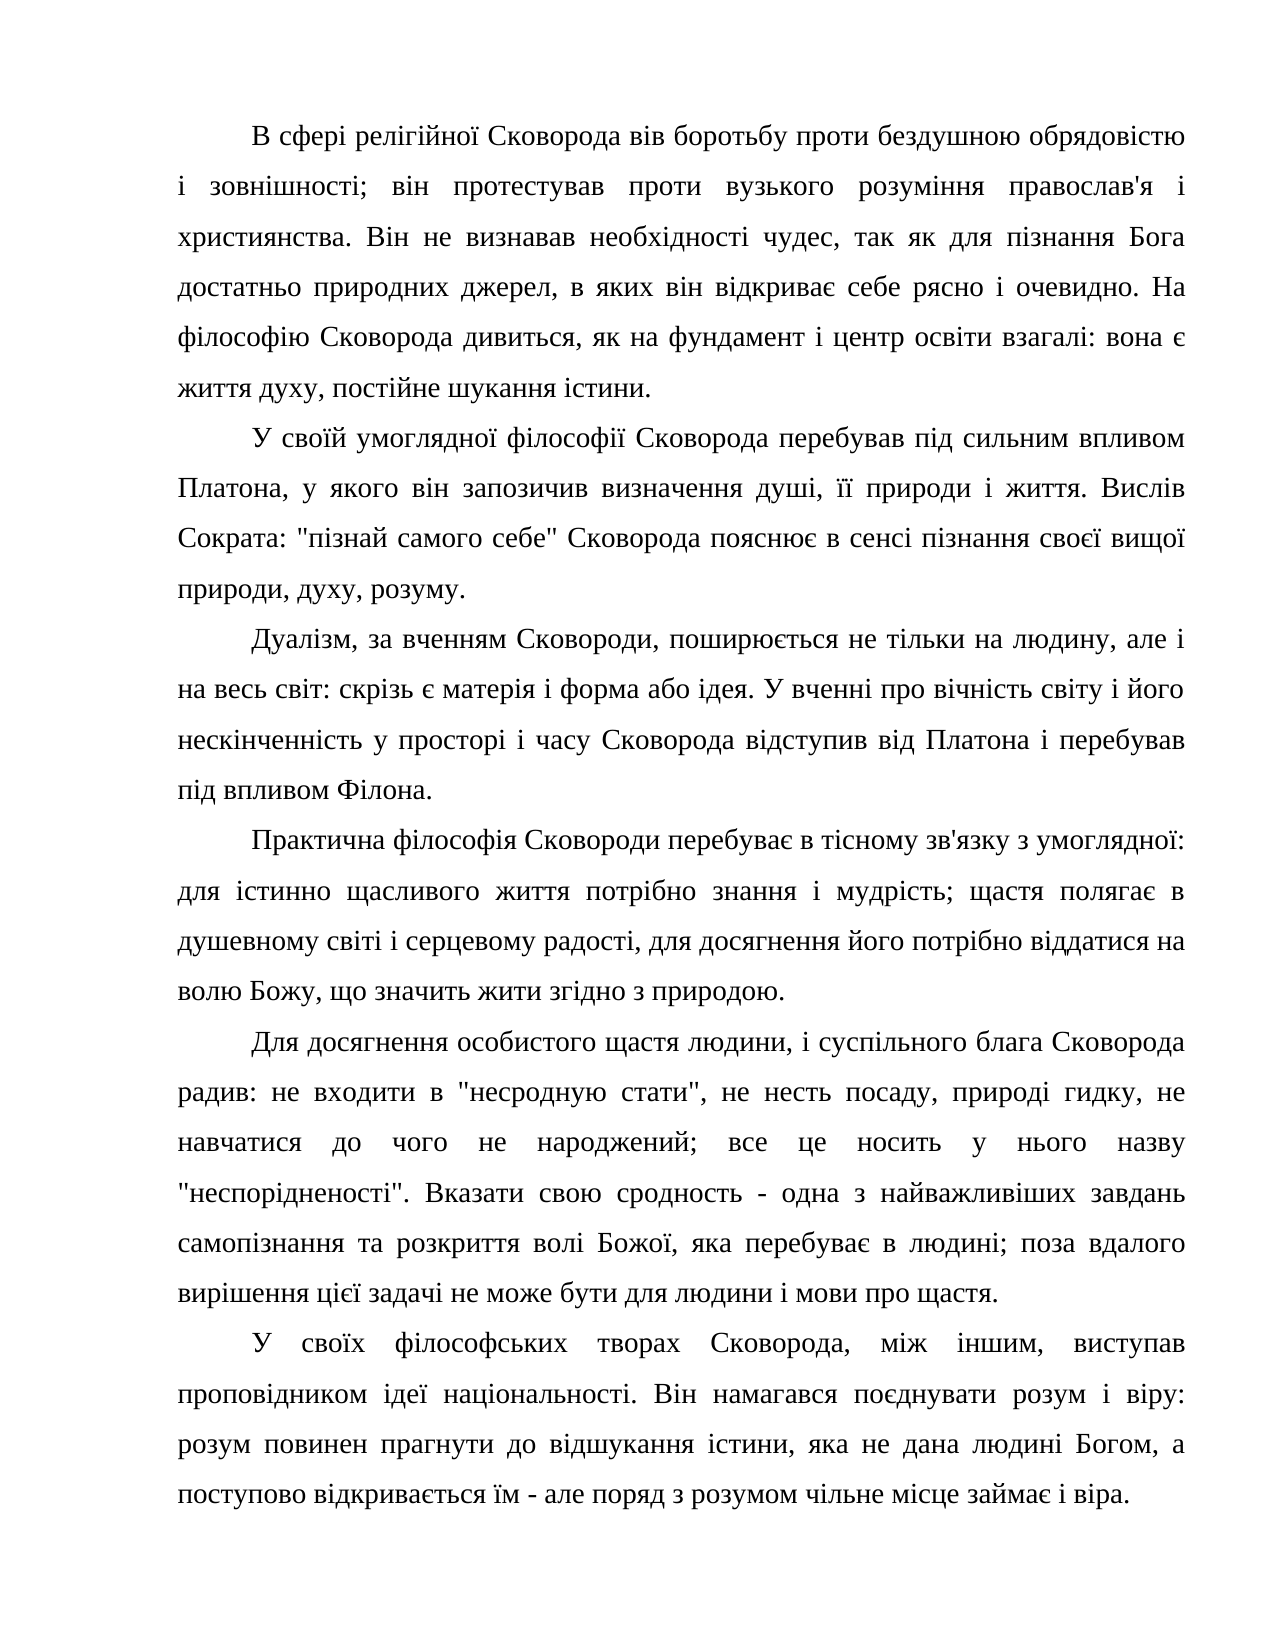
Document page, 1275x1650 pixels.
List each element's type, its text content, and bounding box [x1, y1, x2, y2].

text У своїх філософських творах Сковорода, між іншим, виступав проповідником ідеї національності. Він намагався поєднувати розум і віру: розум повинен прагнути до відшукання істини, яка не дана людині Богом, а поступово відкривається їм - але поряд з розумом чільне місце займає і віра. [177, 1326, 1186, 1510]
text У своїй умоглядної філософії Сковорода перебував під сильним впливом Платона, у якого він запозичив визначення душі, її природи і життя. Вислів Сократа: "пізнай самого себе" Сковорода пояснює в сенсі пізнання своєї вищої природи, духу, розуму. [177, 420, 1186, 604]
text Для досягнення особистого щастя людини, і суспільного блага Сковорода радив: не входити в "несродную стати", не несть посаду, природі гидку, не навчатися до чого не народжений; все це носить у нього назву "неспорідненості". Вказати свою сродность - одна з найважливіших завдань самопізнання та розкриття волі Божої, яка перебуває в людині; поза вдалого вирішення цієї задачі не може бути для людини і мови про щастя. [177, 1024, 1186, 1309]
text В сфері релігійної Сковорода вів боротьбу проти бездушною обрядовістю і зовнішності; він протестував проти вузького розуміння православ'я і християнства. Він не визнавав необхідності чудес, так як для пізнання Бога достатньо природних джерел, в яких він відкриває себе рясно і очевидно. На філософію Сковорода дивиться, як на фундамент і центр освіти взагалі: вона є життя духу, постійне шукання істини. [177, 118, 1186, 403]
text Дуалізм, за вченням Сковороди, поширюється не тільки на людину, але і на весь світ: скрізь є матерія і форма або ідея. У вченні про вічність світу і його нескінченність у просторі і часу Сковорода відступив від Платона і перебував під впливом Філона. [177, 621, 1186, 806]
text Практична філософія Сковороди перебуває в тісному зв'язку з умоглядної: для істинно щасливого життя потрібно знання і мудрість; щастя полягає в душевному світі і серцевому радості, для досягнення його потрібно віддатися на волю Божу, що значить жити згідно з природою. [177, 822, 1186, 1007]
